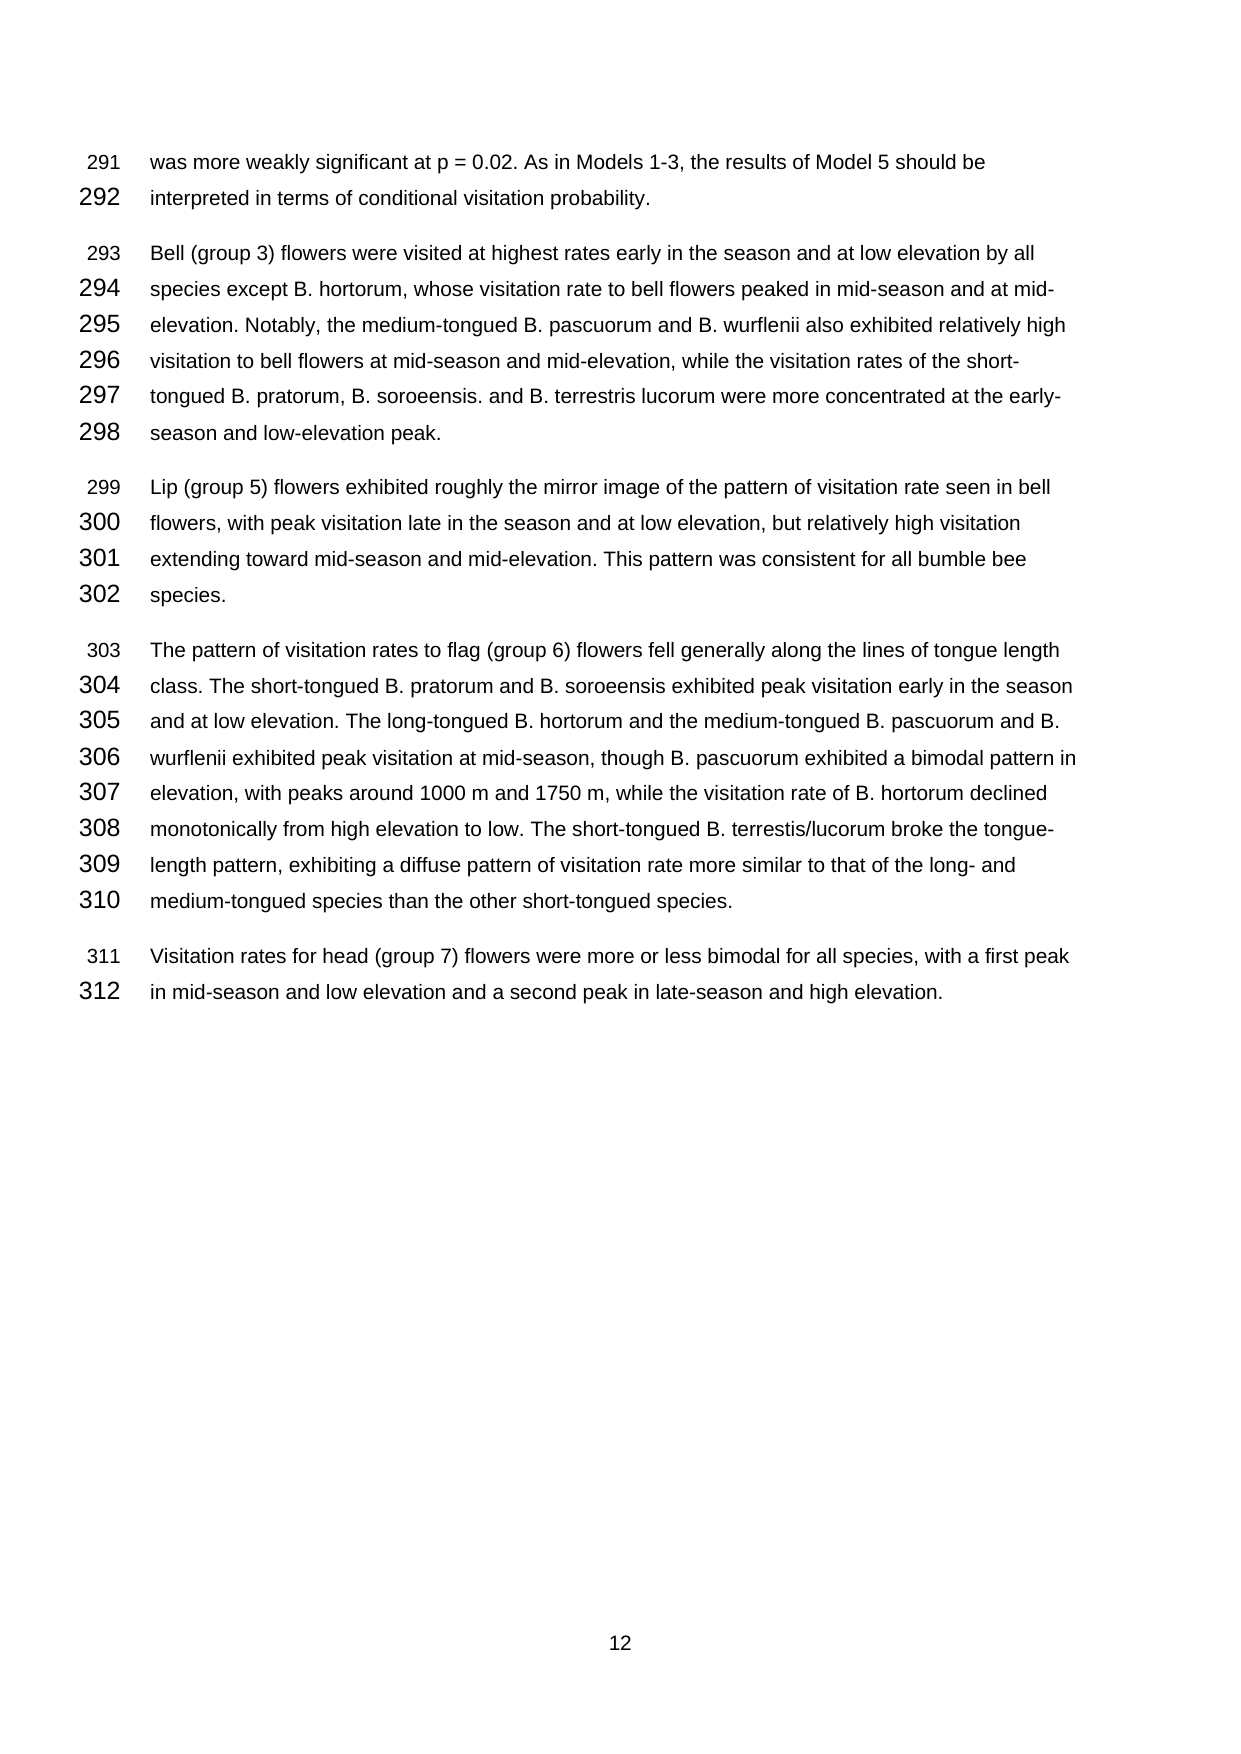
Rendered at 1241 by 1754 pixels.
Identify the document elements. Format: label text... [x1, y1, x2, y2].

text Visitation rates for head (group 7) flowers were more or less bimodal for all species, with a first peak in mid-season and low elevation and a second peak in late-season and high elevation. [150, 944, 1090, 1004]
text The pattern of visitation rates to flag (group 6) flowers fell generally along the lines of tongue length class. The short-tongued B. pratorum and B. soroeensis exhibited peak visitation early in the season and at low elevation. The long-tongued B. hortorum and the medium-tongued B. pascuorum and B. wurflenii exhibited peak visitation at mid-season, though B. pascuorum exhibited a bimodal pattern in elevation, with peaks around 1000 m and 1750 m, while the visitation rate of B. hortorum declined monotonically from high elevation to low. The short-tongued B. terrestis/lucorum broke the tongue-length pattern, exhibiting a diffuse pattern of visitation rate more similar to that of the long- and medium-tongued species than the other short-tongued species. [150, 637, 1090, 913]
text Lip (group 5) flowers exhibited roughly the mirror image of the pattern of visitation rate seen in bell flowers, with peak visitation late in the season and at low elevation, but relatively high visitation extending toward mid-season and mid-elevation. This pattern was consistent for all bumble bee species. [150, 475, 1090, 607]
text Bell (group 3) flowers were visited at highest rates early in the season and at low elevation by all species except B. hortorum, whose visitation rate to bell flowers peaked in mid-season and at mid-elevation. Notably, the medium-tongued B. pascuorum and B. wurflenii also exhibited relatively high visitation to bell flowers at mid-season and mid-elevation, while the visitation rates of the short-tongued B. pratorum, B. soroeensis. and B. terrestris lucorum were more concentrated at the early-season and low-elevation peak. [150, 241, 1090, 444]
